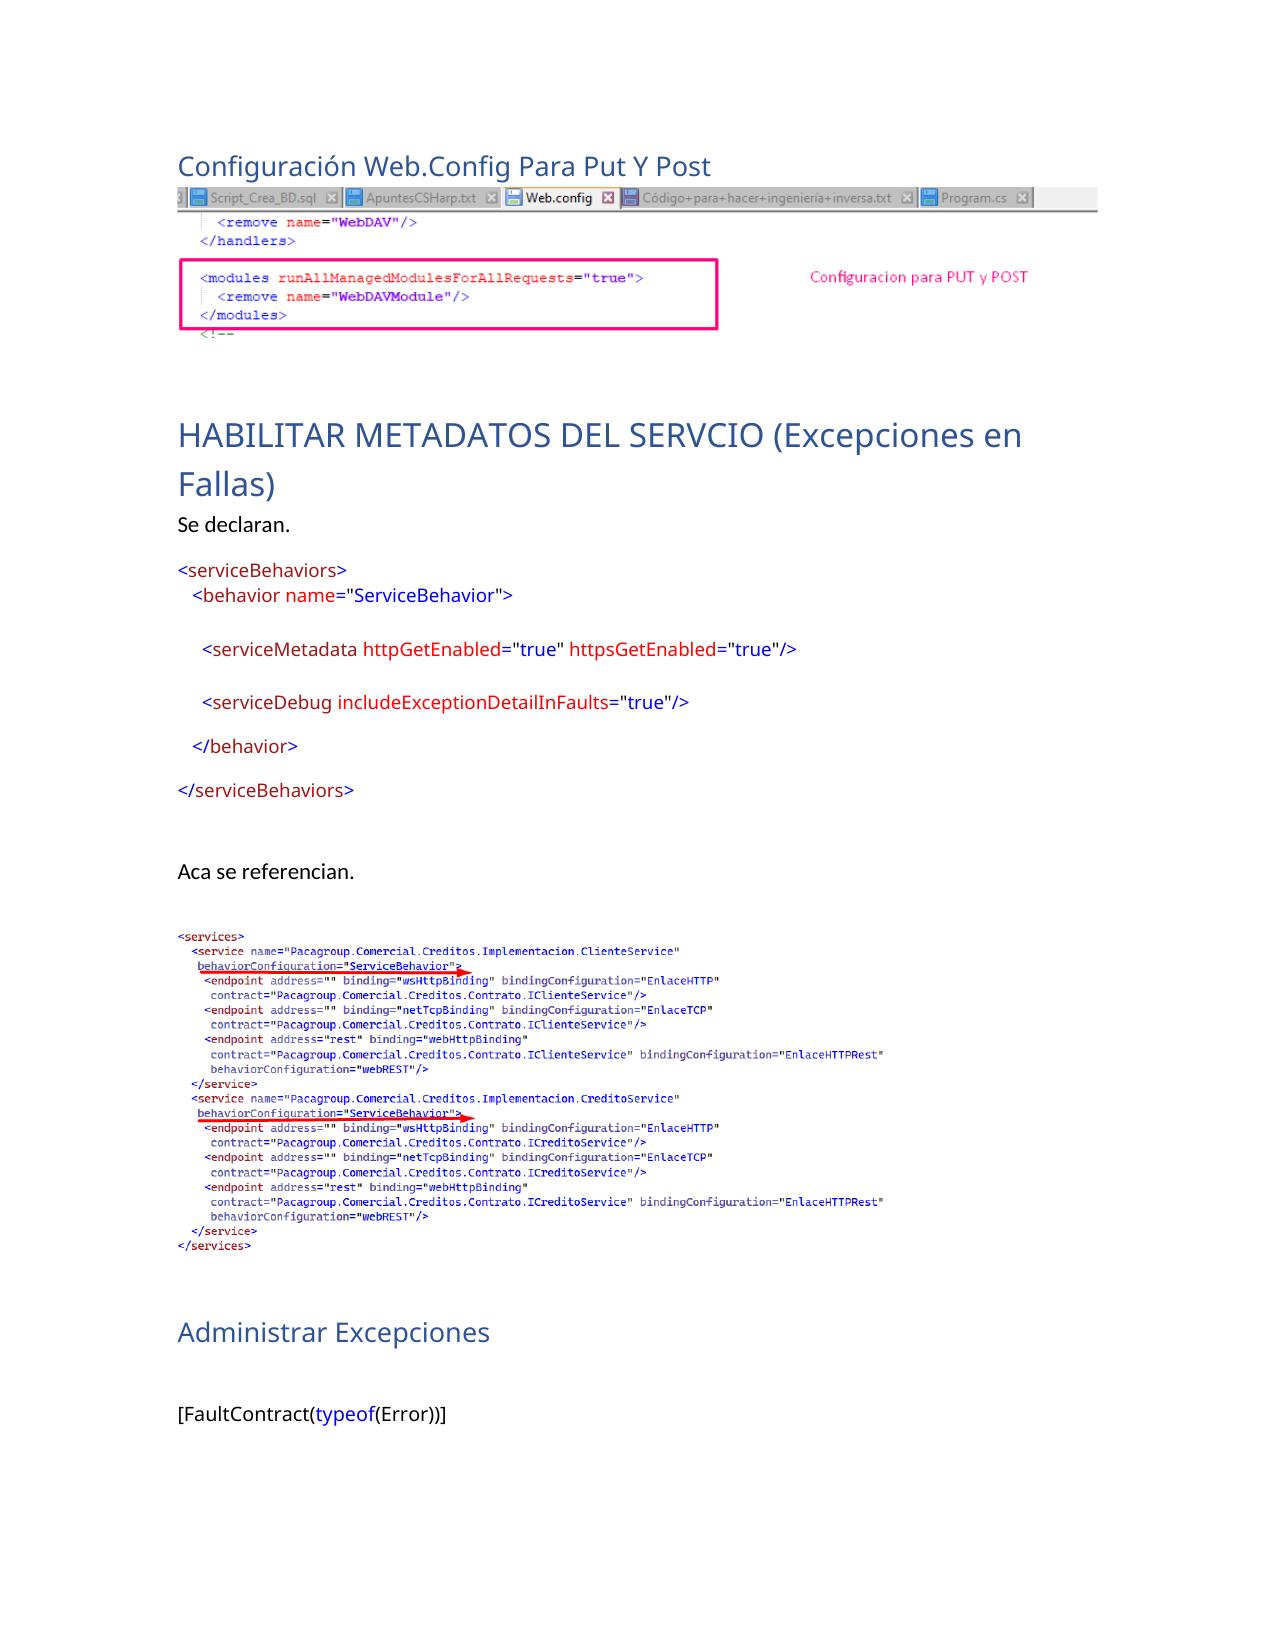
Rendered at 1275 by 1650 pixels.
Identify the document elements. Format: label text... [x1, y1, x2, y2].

text <serviceMetadata httpGetEnabled="true" httpsGetEnabled="true"/> [177, 636, 1098, 661]
text [FaultContract(typeof(Error))] [177, 1400, 1098, 1427]
picture [177, 187, 1098, 338]
text Aca se referencian. [177, 857, 1098, 885]
subtitle HABILITAR METADATOS DEL SERVCIO (Excepciones en Fallas) [177, 412, 1098, 506]
text <serviceBehaviors> [177, 557, 1098, 582]
text </behavior> [177, 734, 1098, 759]
subtitle Configuración Web.Config Para Put Y Post [177, 148, 1098, 184]
text <behavior name="ServiceBehavior"> [177, 582, 1098, 608]
text </serviceBehaviors> [177, 778, 1098, 803]
subtitle Administrar Excepciones [177, 1313, 1098, 1350]
text Se declaran. [177, 510, 1098, 538]
text <serviceDebug includeExceptionDetailInFaults="true"/> [177, 689, 1098, 715]
picture [177, 931, 883, 1251]
